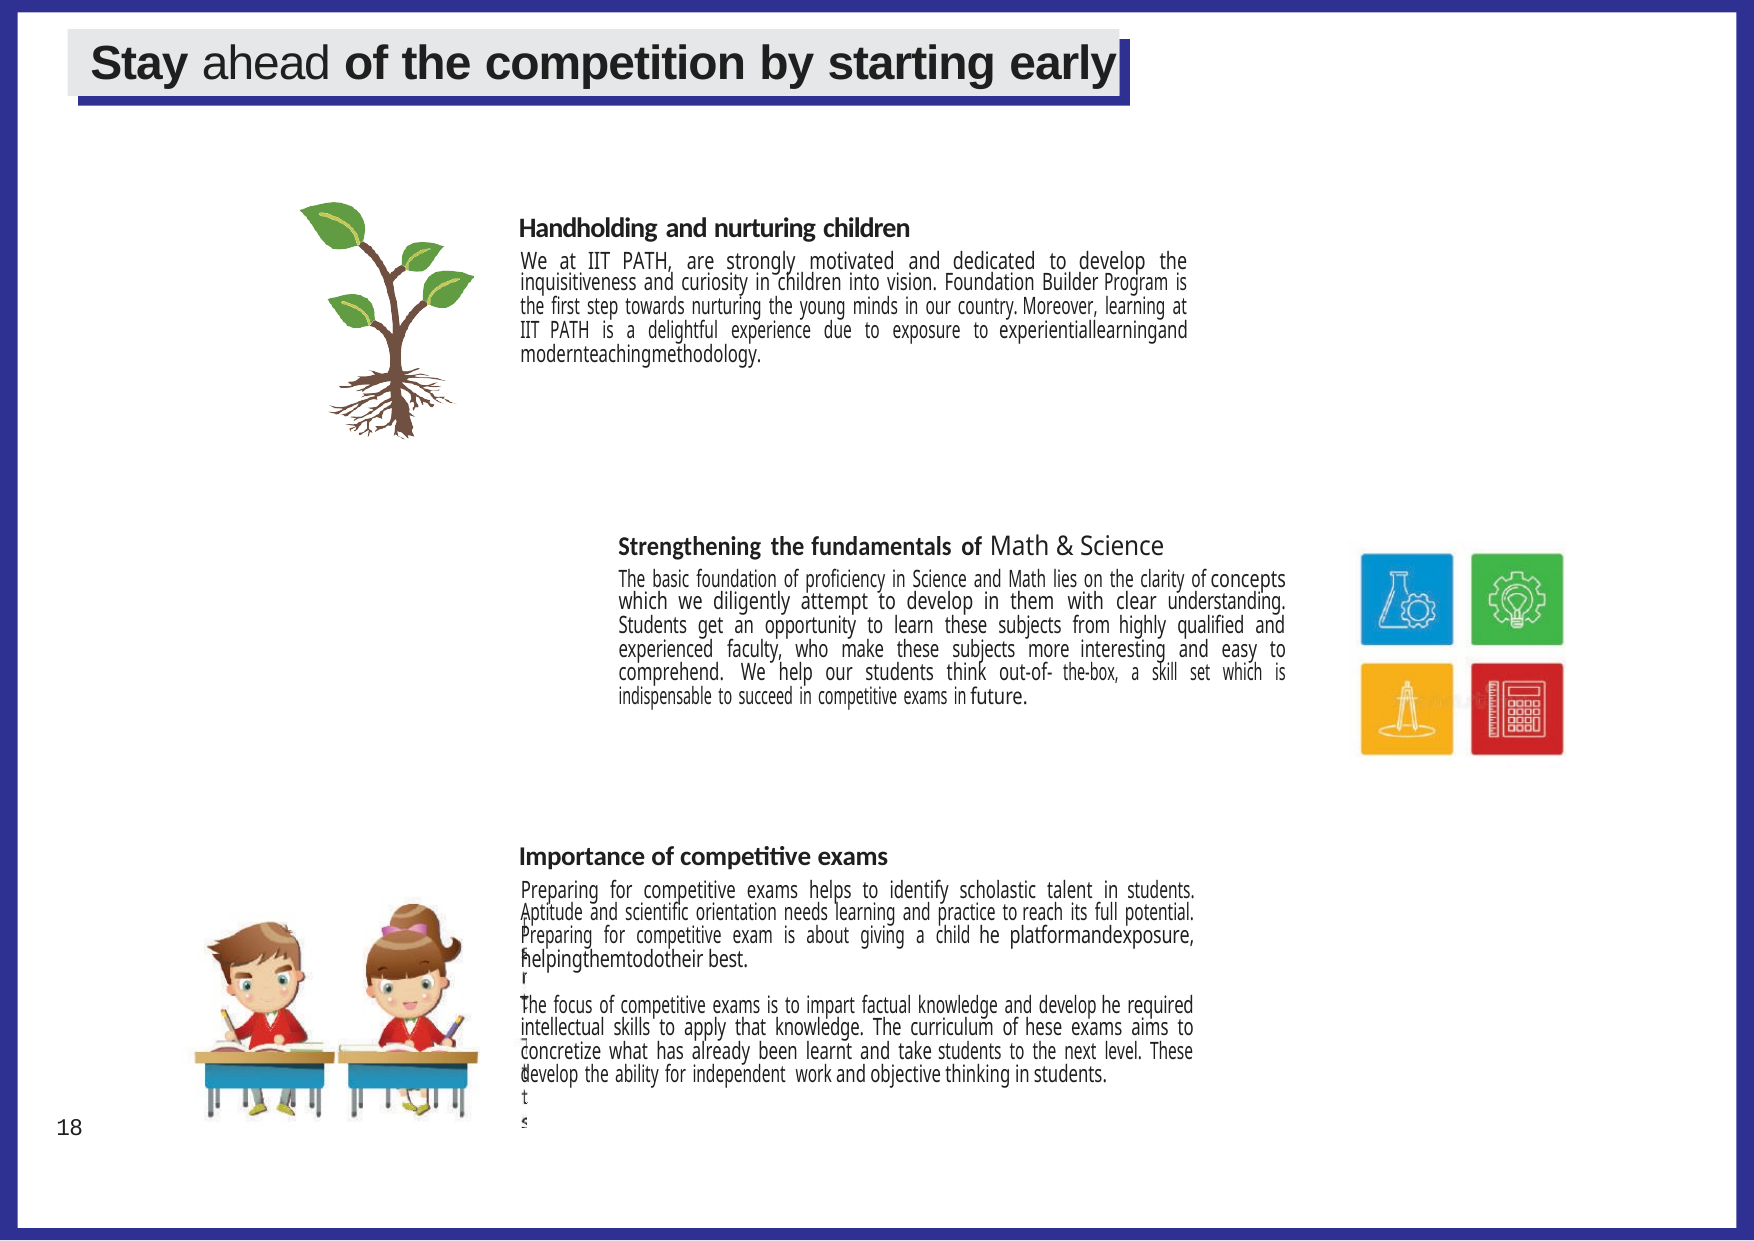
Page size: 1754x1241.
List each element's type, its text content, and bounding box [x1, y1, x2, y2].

picture [1348, 540, 1575, 768]
text 18 [56, 1115, 1739, 1142]
picture [299, 202, 474, 440]
text Importance of competitive exams [518, 839, 1739, 872]
text Strengthening the fundamentals of Math & Science [618, 525, 1739, 563]
text Handholding and nurturing children [518, 211, 1739, 244]
picture [179, 780, 527, 1115]
text The focus of competitive exams is to impart factual knowledge and develop he required intellectual skills to apply that knowledge. The curriculum of hese exams aims to concretize what has already been learnt and take students to the next level. These develop the ability for independent work and objective thinking in students. [520, 994, 1194, 1090]
text Preparing for competitive exams helps to identify scholastic talent in students. Aptitude and scientific orientation needs learning and practice to reach its full potential. Preparing for competitive exam is about giving a child he platformandexposure, helpingthemtodotheir best. [520, 879, 1195, 974]
text We at IIT PATH, are strongly motivated and dedicated to develop the inquisitiveness and curiosity in children into vision. Foundation Builder Program is the first step towards nurturing the young minds in our country. Moreover, learning at IIT PATH is a delightful experience due to exposure to experientiallearningand modernteachingmethodology. [520, 250, 1188, 369]
text The basic foundation of proficiency in Science and Math lies on the clarity of concepts which we diligently attempt to develop in them with clear understanding. Students get an opportunity to learn these subjects from highly qualified and experienced faculty, who make these subjects more interesting and easy to comprehend. We help our students think out-of- the-box, a skill set which is indispensable to succeed in competitive exams in future. [618, 569, 1286, 712]
